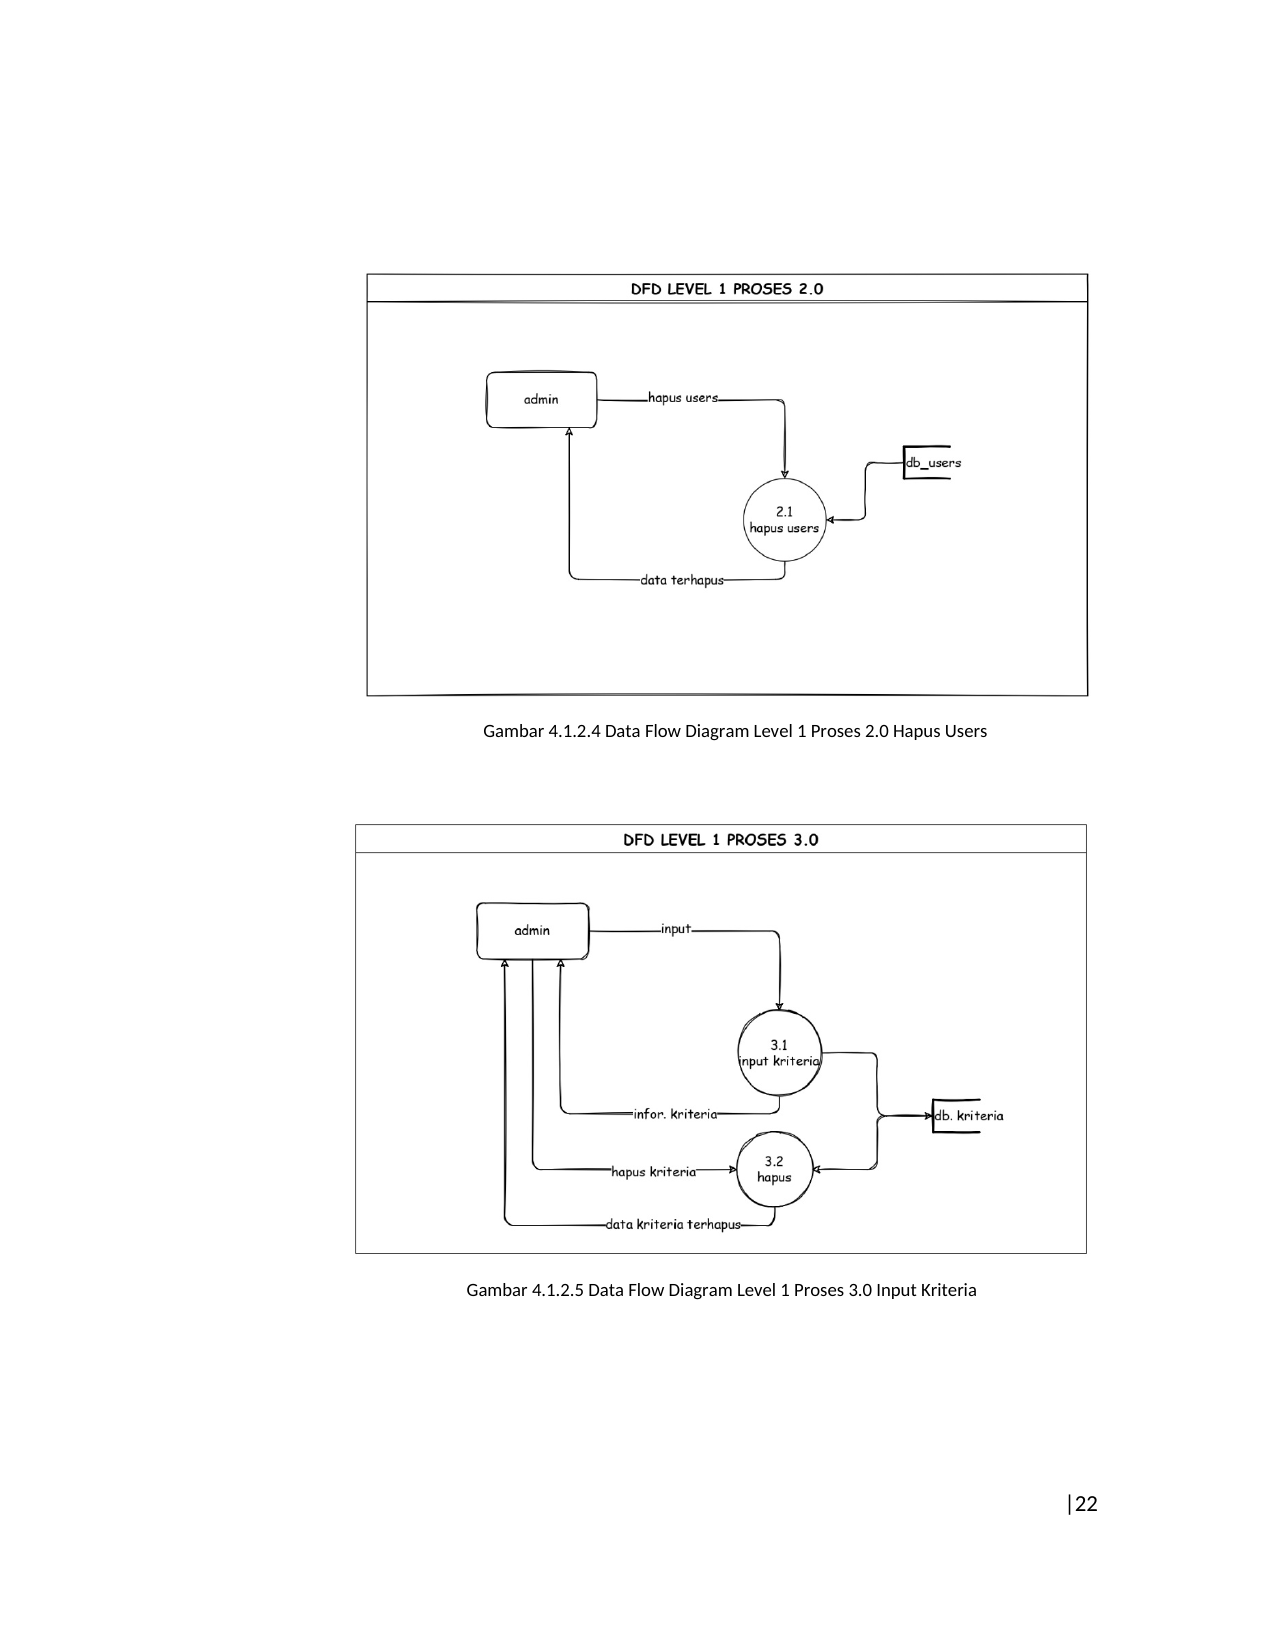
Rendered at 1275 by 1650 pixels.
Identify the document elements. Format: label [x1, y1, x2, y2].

picture [331, 238, 1125, 723]
picture [319, 788, 1119, 1311]
